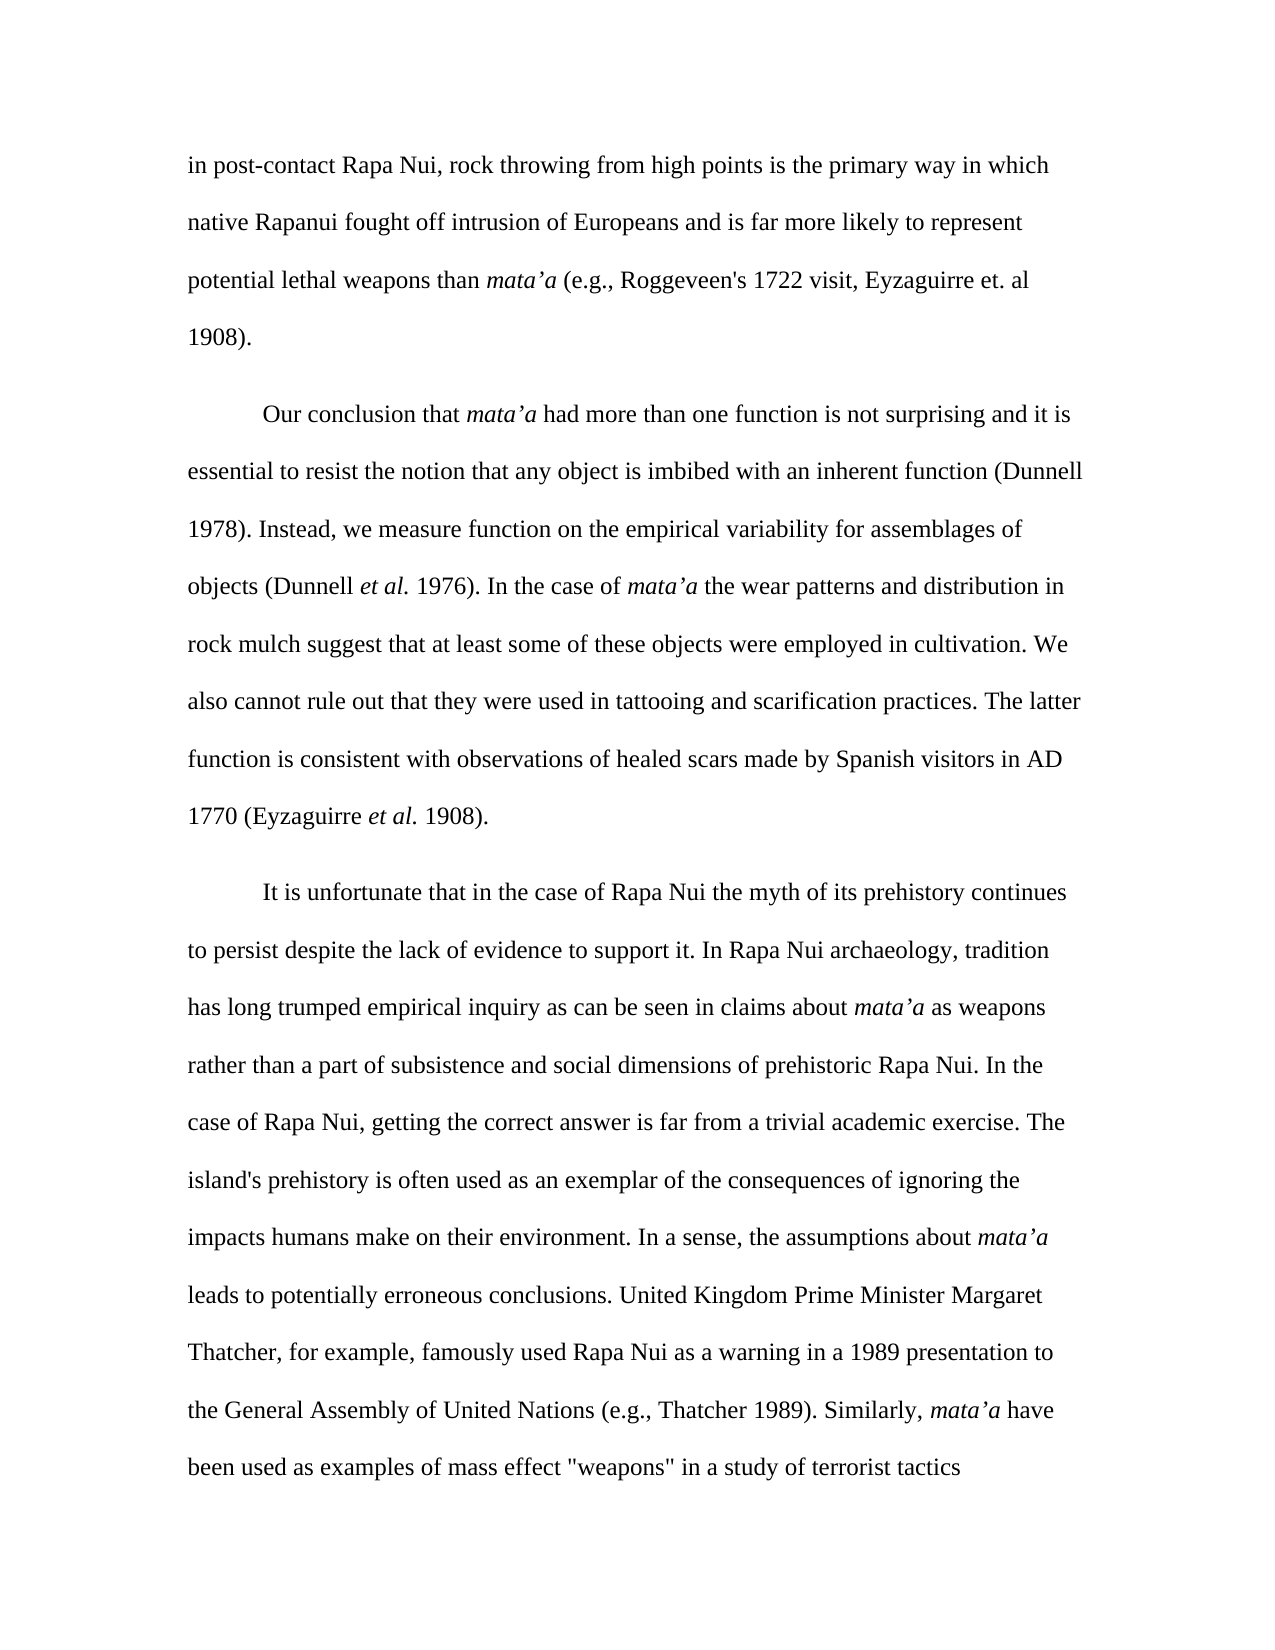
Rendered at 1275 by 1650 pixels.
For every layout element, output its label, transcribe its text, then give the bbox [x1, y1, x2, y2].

text Our conclusion that mata’a had more than one function is not surprising and it is essential to resist the notion that any object is imbibed with an inherent function (Dunnell 1978). Instead, we measure function on the empirical variability for assemblages of objects (Dunnell et al. 1976). In the case of mata’a the wear patterns and distribution in rock mulch suggest that at least some of these objects were employed in cultivation. We also cannot rule out that they were used in tattooing and scarification practices. The latter function is consistent with observations of healed scars made by Spanish visitors in AD 1770 (Eyzaguirre et al. 1908). [187, 399, 1087, 830]
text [187, 150, 1087, 351]
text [187, 877, 1087, 1481]
